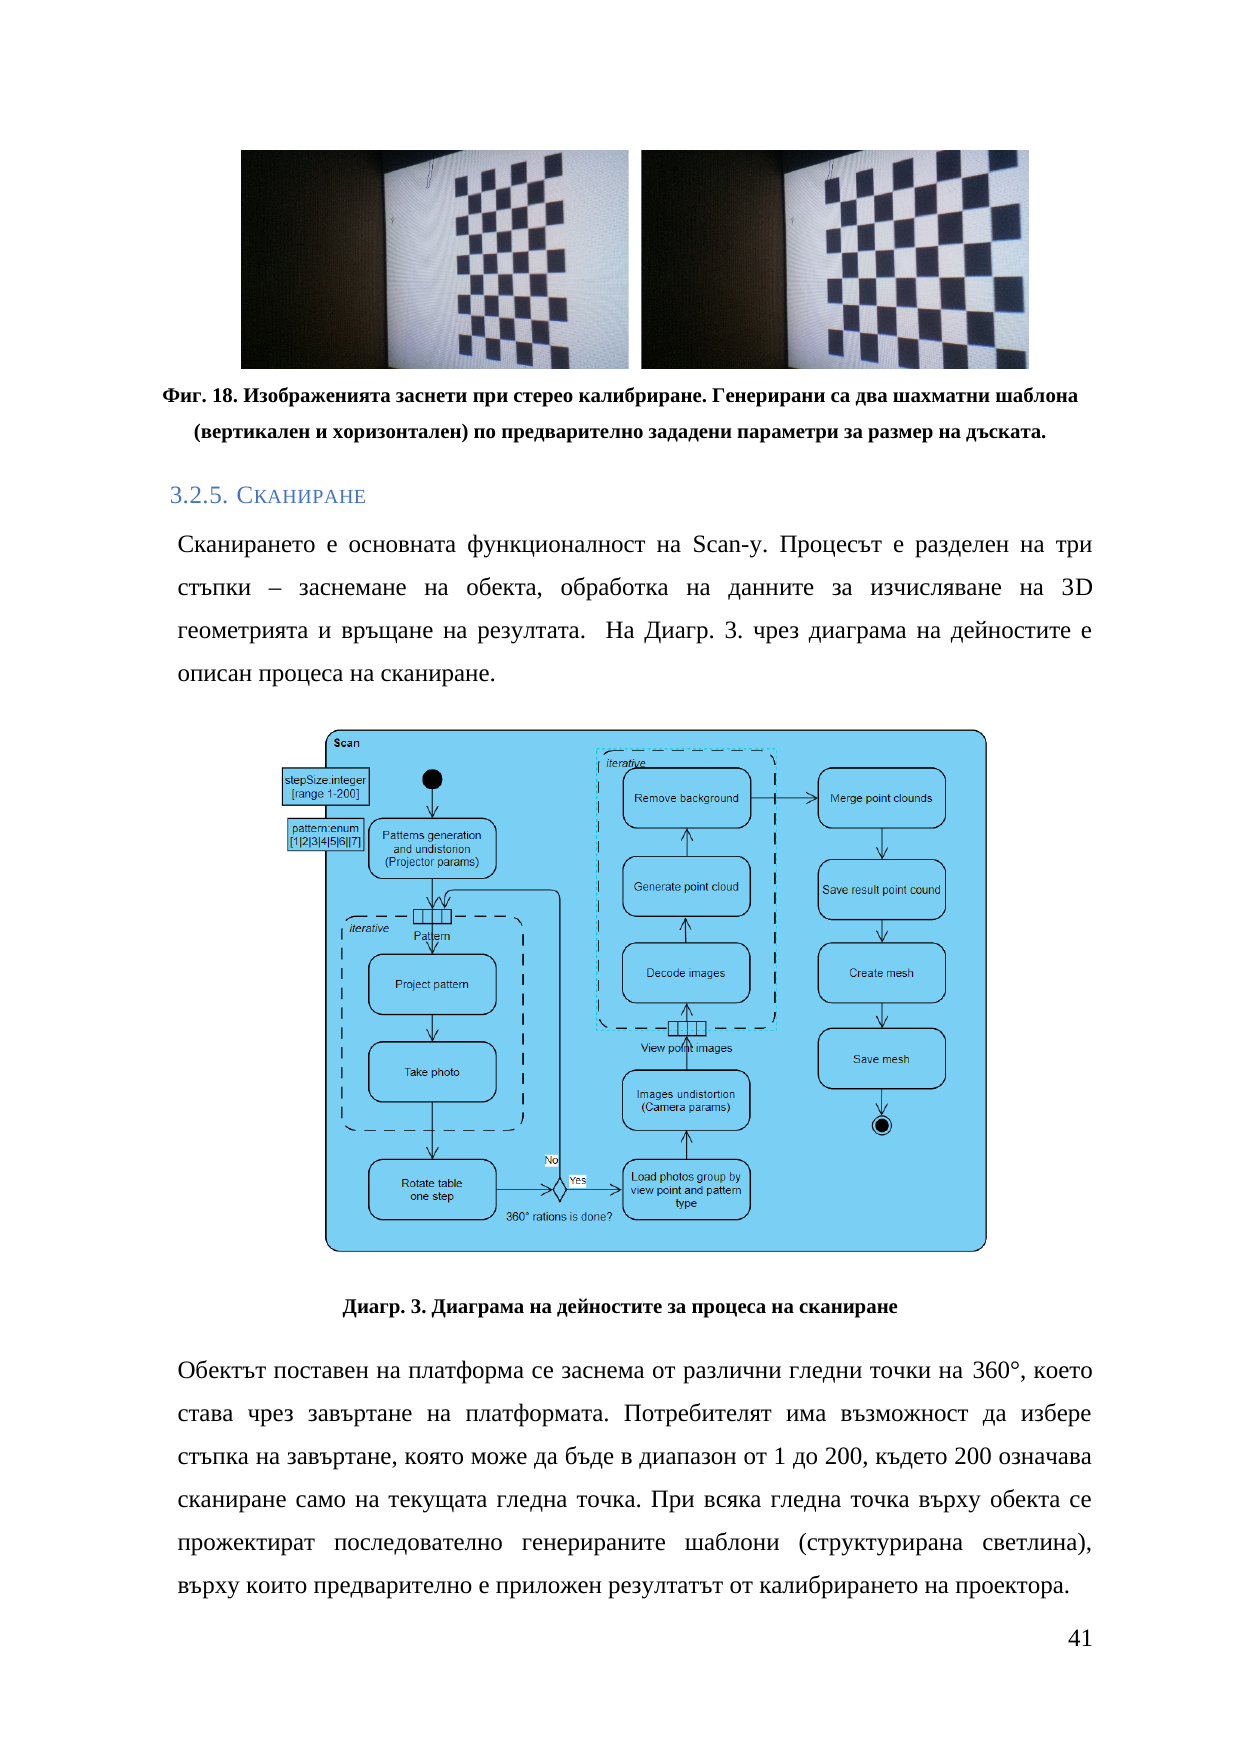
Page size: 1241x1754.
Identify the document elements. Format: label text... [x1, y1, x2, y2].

picture [641, 150, 1029, 369]
picture [278, 726, 992, 1255]
text Фиг. 18. Изображенията заснети при стерео калибриране. Генерирани са два шахматни шаблона (вертикален и хоризонтален) по предварително зададени параметри за размер на дъската. [148, 383, 1093, 443]
text Сканирането е основната функционалност на Scan-y. Процесът е разделен на три стъпки – заснемане на обекта, обработка на данните за изчисляване на 3D геометрията и връщане на резултата. На Диагр. 3. чрез диаграма на дейностите е описан процеса на сканиране. [177, 529, 1093, 687]
picture [241, 150, 629, 369]
subtitle Сканиране [228, 480, 1093, 508]
text Диагр. 3. Диаграма на дейностите за процеса на сканиране [148, 1294, 1093, 1318]
text Обектът поставен на платформа се заснема от различни гледни точки на 360°, което става чрез завъртане на платформата. Потребителят има възможност да избере стъпка на завъртане, която може да бъде в диапазон от 1 до 200, където 200 означава сканиране само на текущата гледна точка. При всяка гледна точка върху обекта се прожектират последователно генерираните шаблони (структурирана светлина), върху които предварително е приложен резултатът от калибрирането на проектора. [177, 1355, 1093, 1599]
